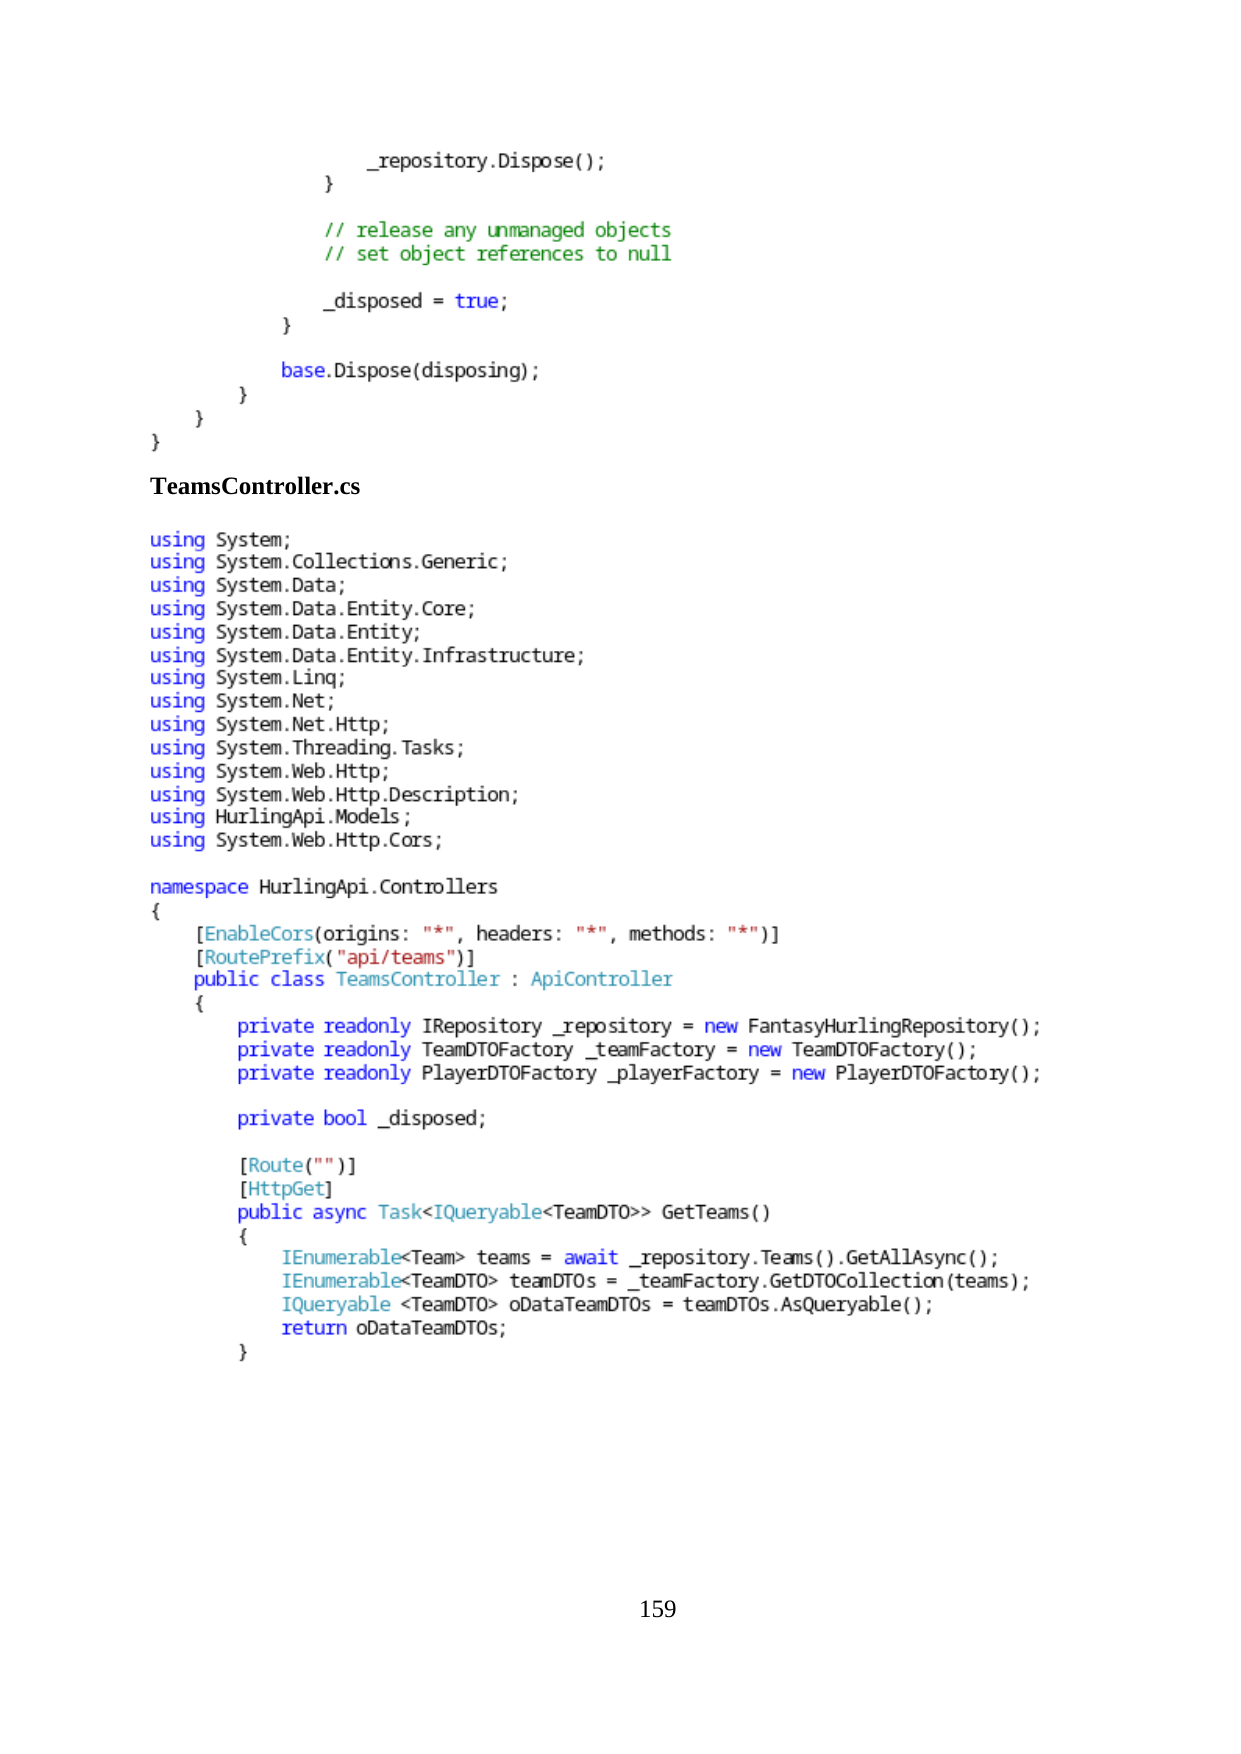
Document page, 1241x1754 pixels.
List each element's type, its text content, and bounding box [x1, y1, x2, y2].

subtitle TeamsController.cs [150, 471, 1090, 500]
